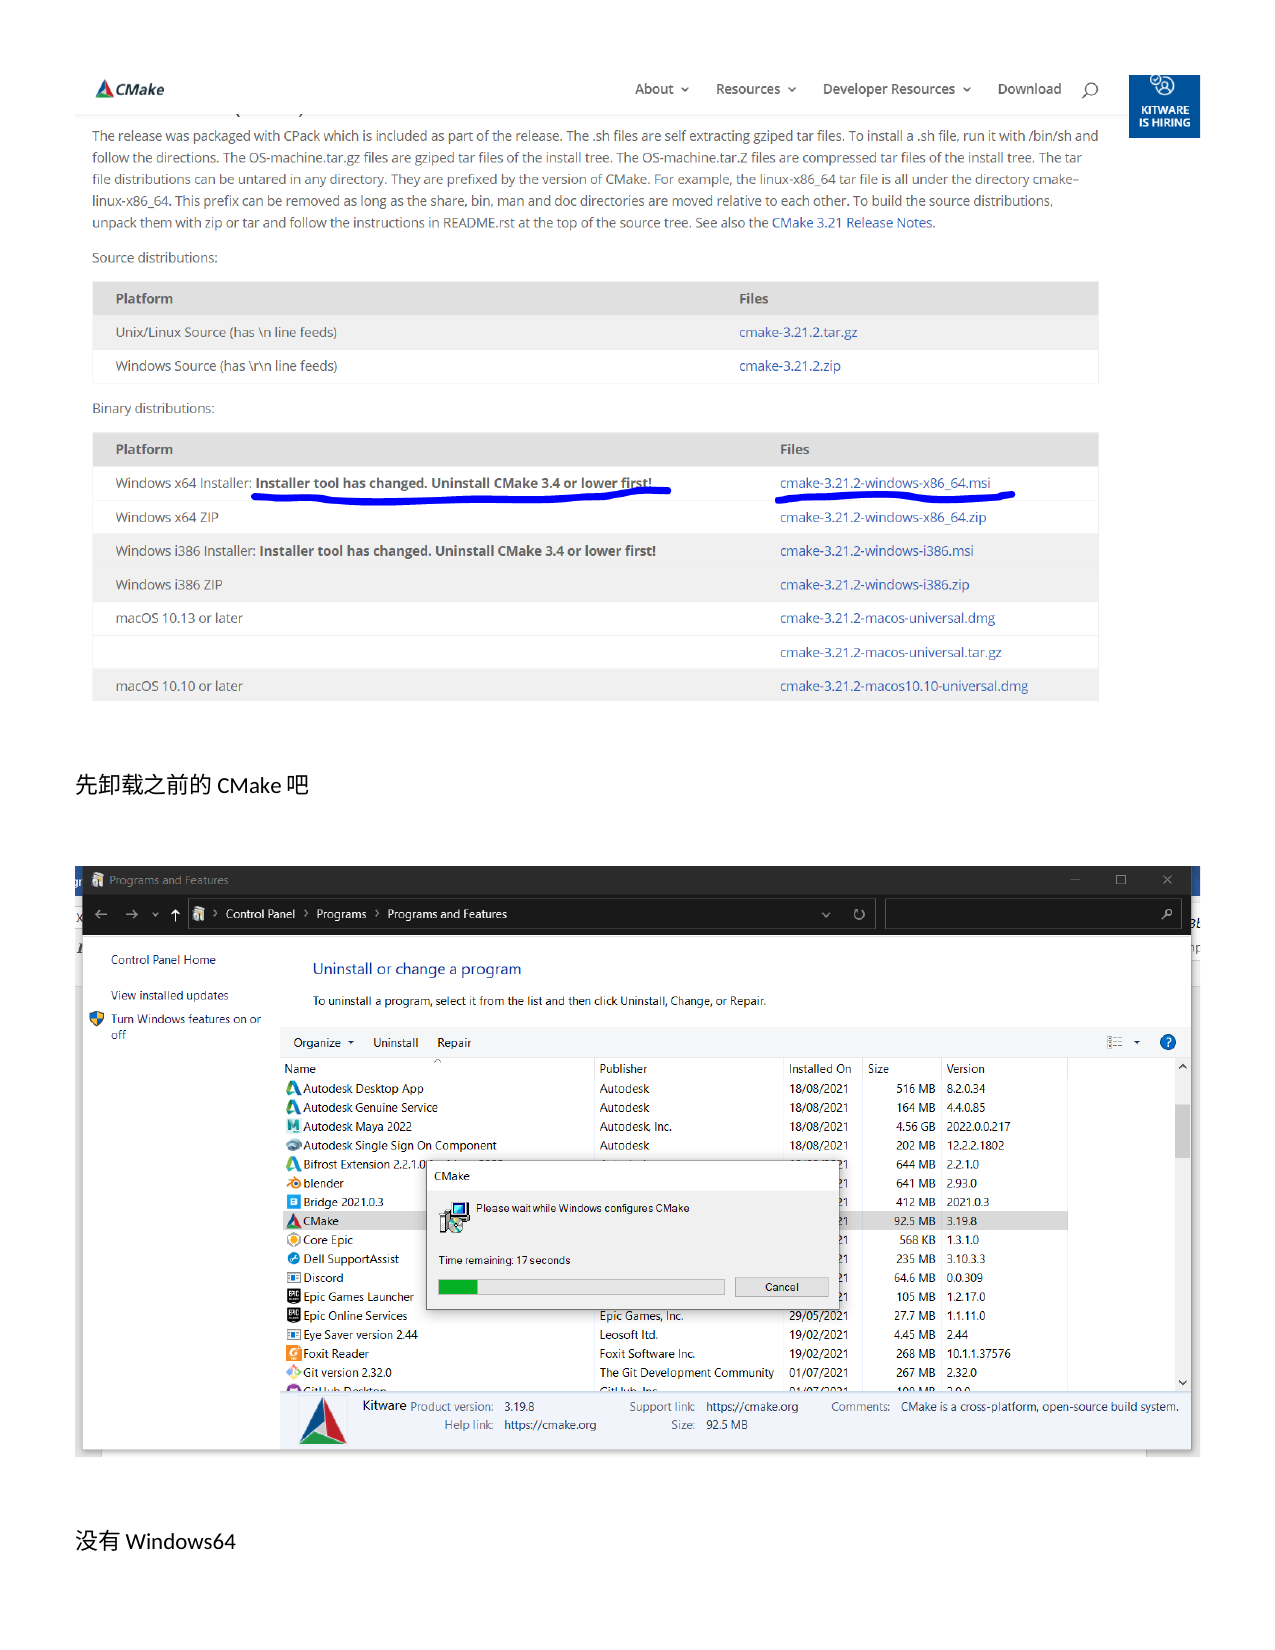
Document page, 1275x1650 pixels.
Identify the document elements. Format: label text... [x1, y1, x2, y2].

picture [75, 75, 1200, 701]
text 没有Windows64 [75, 1522, 1200, 1556]
text 先卸载之前的CMake吧 [75, 767, 1200, 800]
picture [75, 866, 1200, 1457]
